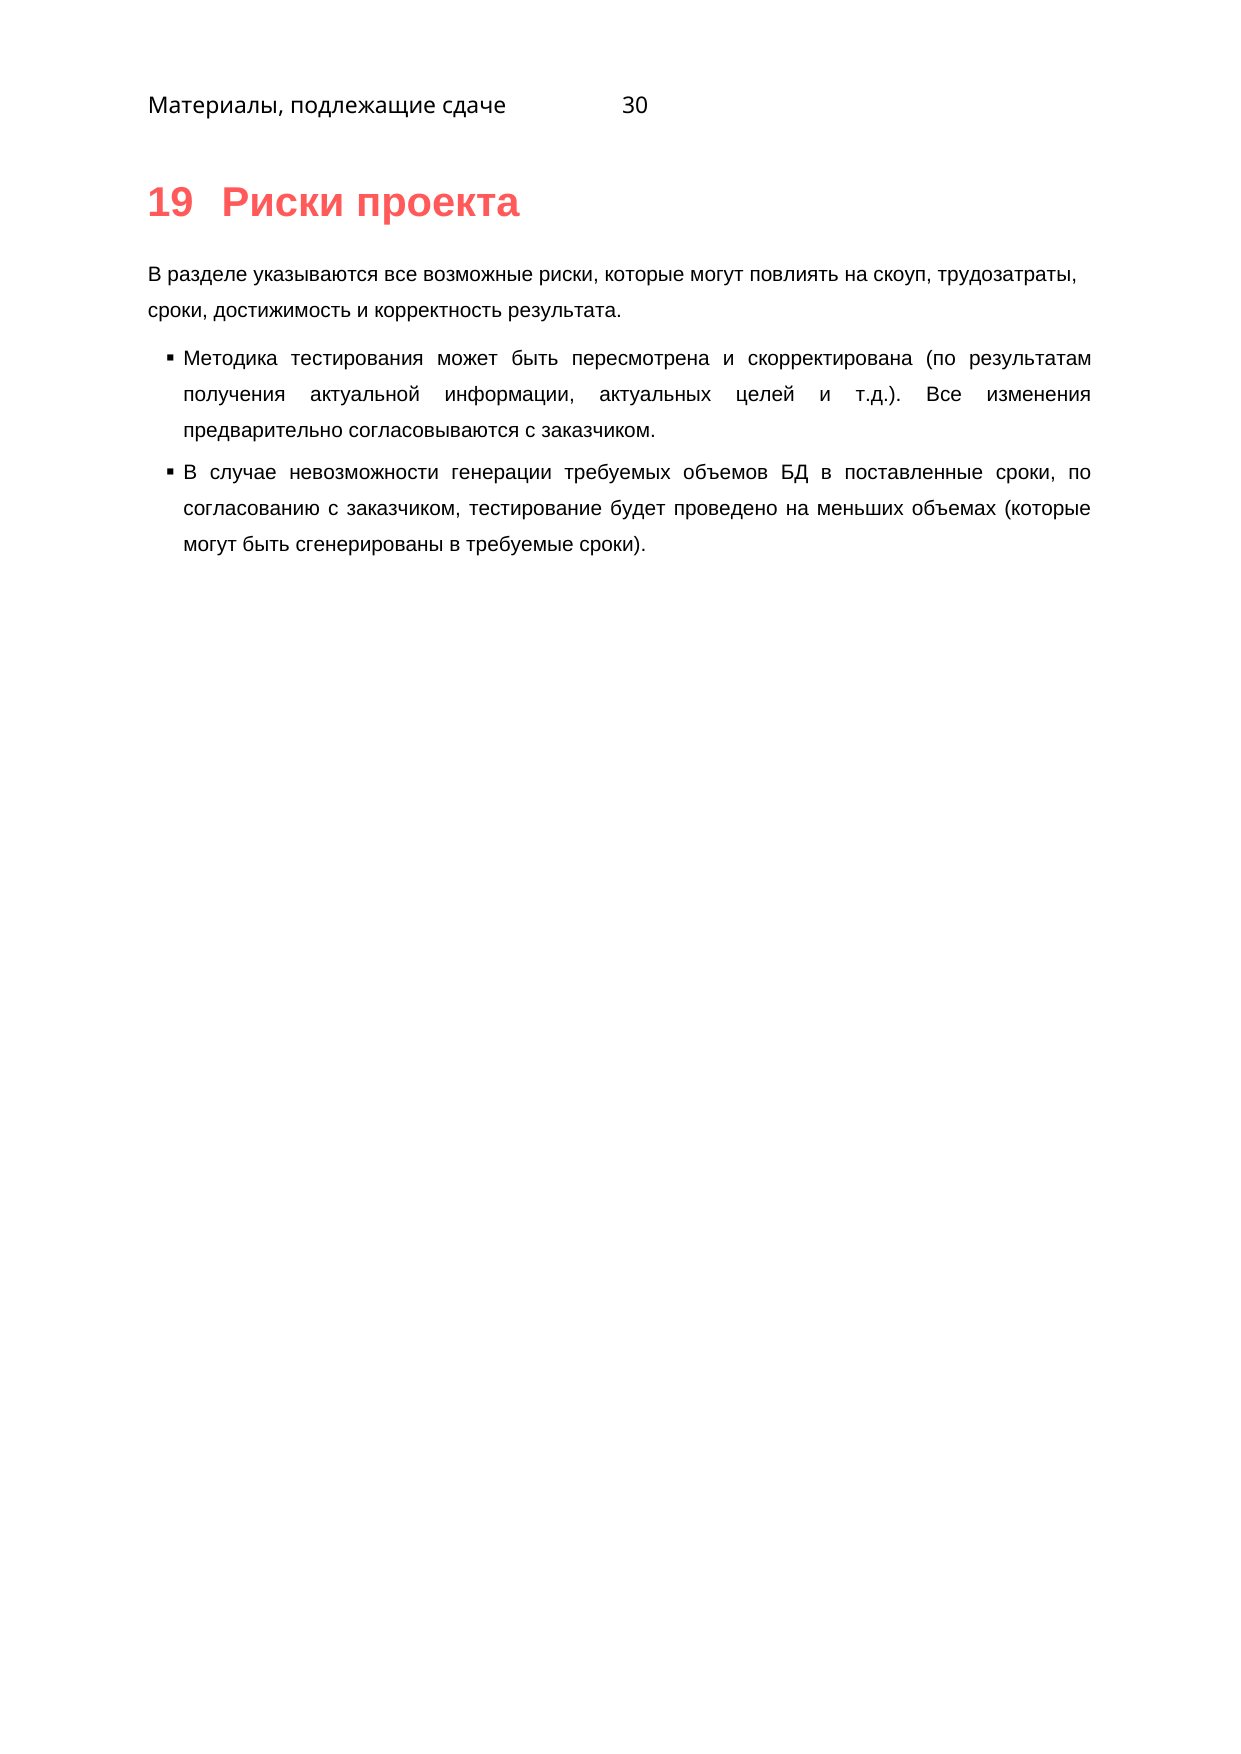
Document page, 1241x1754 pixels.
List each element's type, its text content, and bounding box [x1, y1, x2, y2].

text Методика тестирования может быть пересмотрена и скорректирована (по результатам получения актуальной информации, актуальных целей и т.д.). Все изменения предварительно согласовываются с заказчиком. [165, 346, 1092, 442]
text В разделе указываются все возможные риски, которые могут повлиять на скоуп, трудозатраты, сроки, достижимость и корректность результата. [148, 262, 1092, 321]
text В случае невозможности генерации требуемых объемов БД в поставленные сроки, по согласованию с заказчиком, тестирование будет проведено на меньших объемах (которые могут быть сгенерированы в требуемые сроки). [165, 460, 1092, 556]
subtitle Риски проекта [147, 177, 1092, 225]
